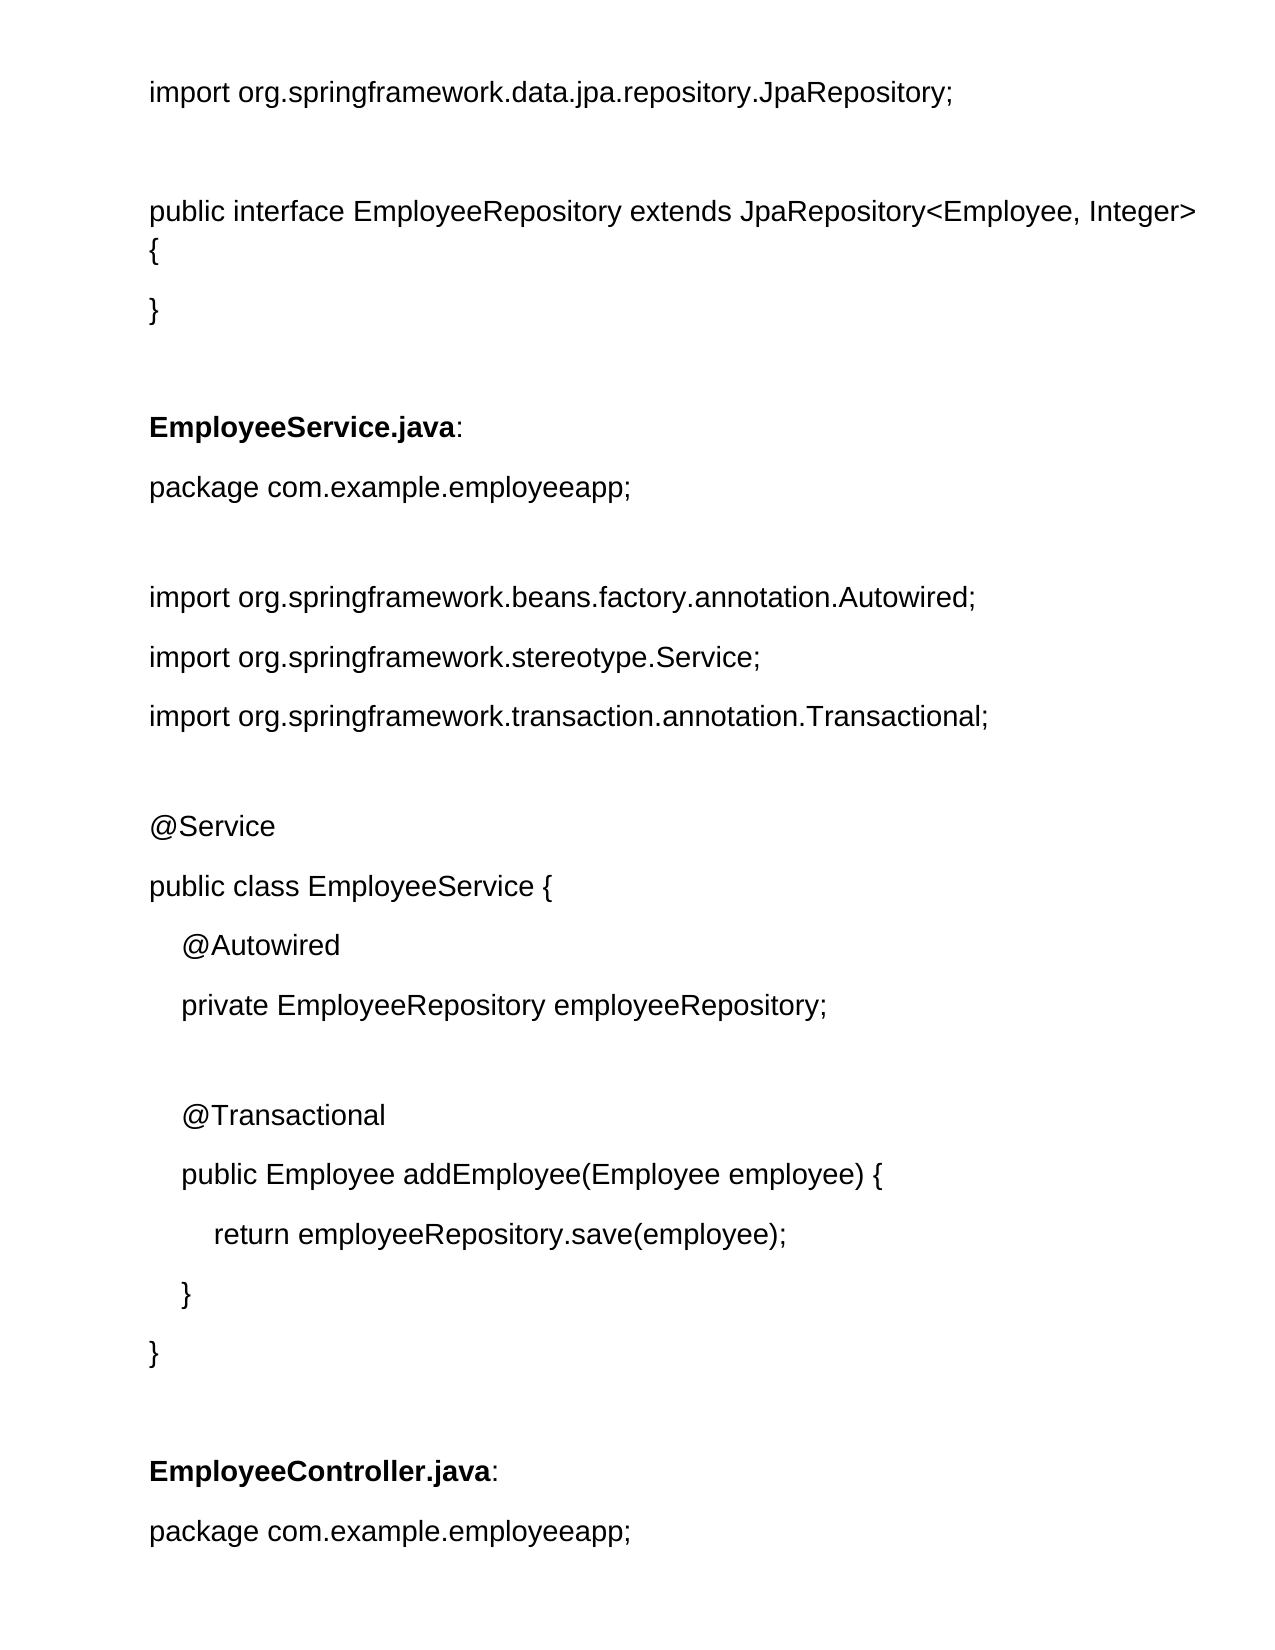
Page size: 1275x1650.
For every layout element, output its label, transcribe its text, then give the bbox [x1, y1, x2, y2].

text @Service [149, 809, 1200, 843]
text import org.springframework.beans.factory.annotation.Autowired; [149, 580, 1200, 614]
text public interface EmployeeRepository extends JpaRepository<Employee, Integer> { [149, 194, 1200, 266]
text public Employee addEmployee(Employee employee) { [149, 1157, 1200, 1191]
text package com.example.employeeapp; [149, 470, 1200, 503]
text return employeeRepository.save(employee); [149, 1217, 1200, 1250]
text package com.example.employeeapp; [149, 1513, 1200, 1547]
text public class EmployeeService { [149, 869, 1200, 902]
text } [149, 1335, 1200, 1369]
text EmployeeController.java: [149, 1454, 1200, 1488]
text EmployeeService.java: [149, 410, 1200, 444]
text } [149, 1276, 1200, 1309]
text @Transactional [149, 1098, 1200, 1131]
text import org.springframework.stereotype.Service; [149, 639, 1200, 673]
text private EmployeeRepository employeeRepository; [149, 987, 1200, 1021]
text import org.springframework.transaction.annotation.Transactional; [149, 699, 1200, 732]
text @Autowired [149, 928, 1200, 962]
text import org.springframework.data.jpa.repository.JpaRepository; [149, 75, 1200, 108]
text } [149, 292, 1200, 325]
